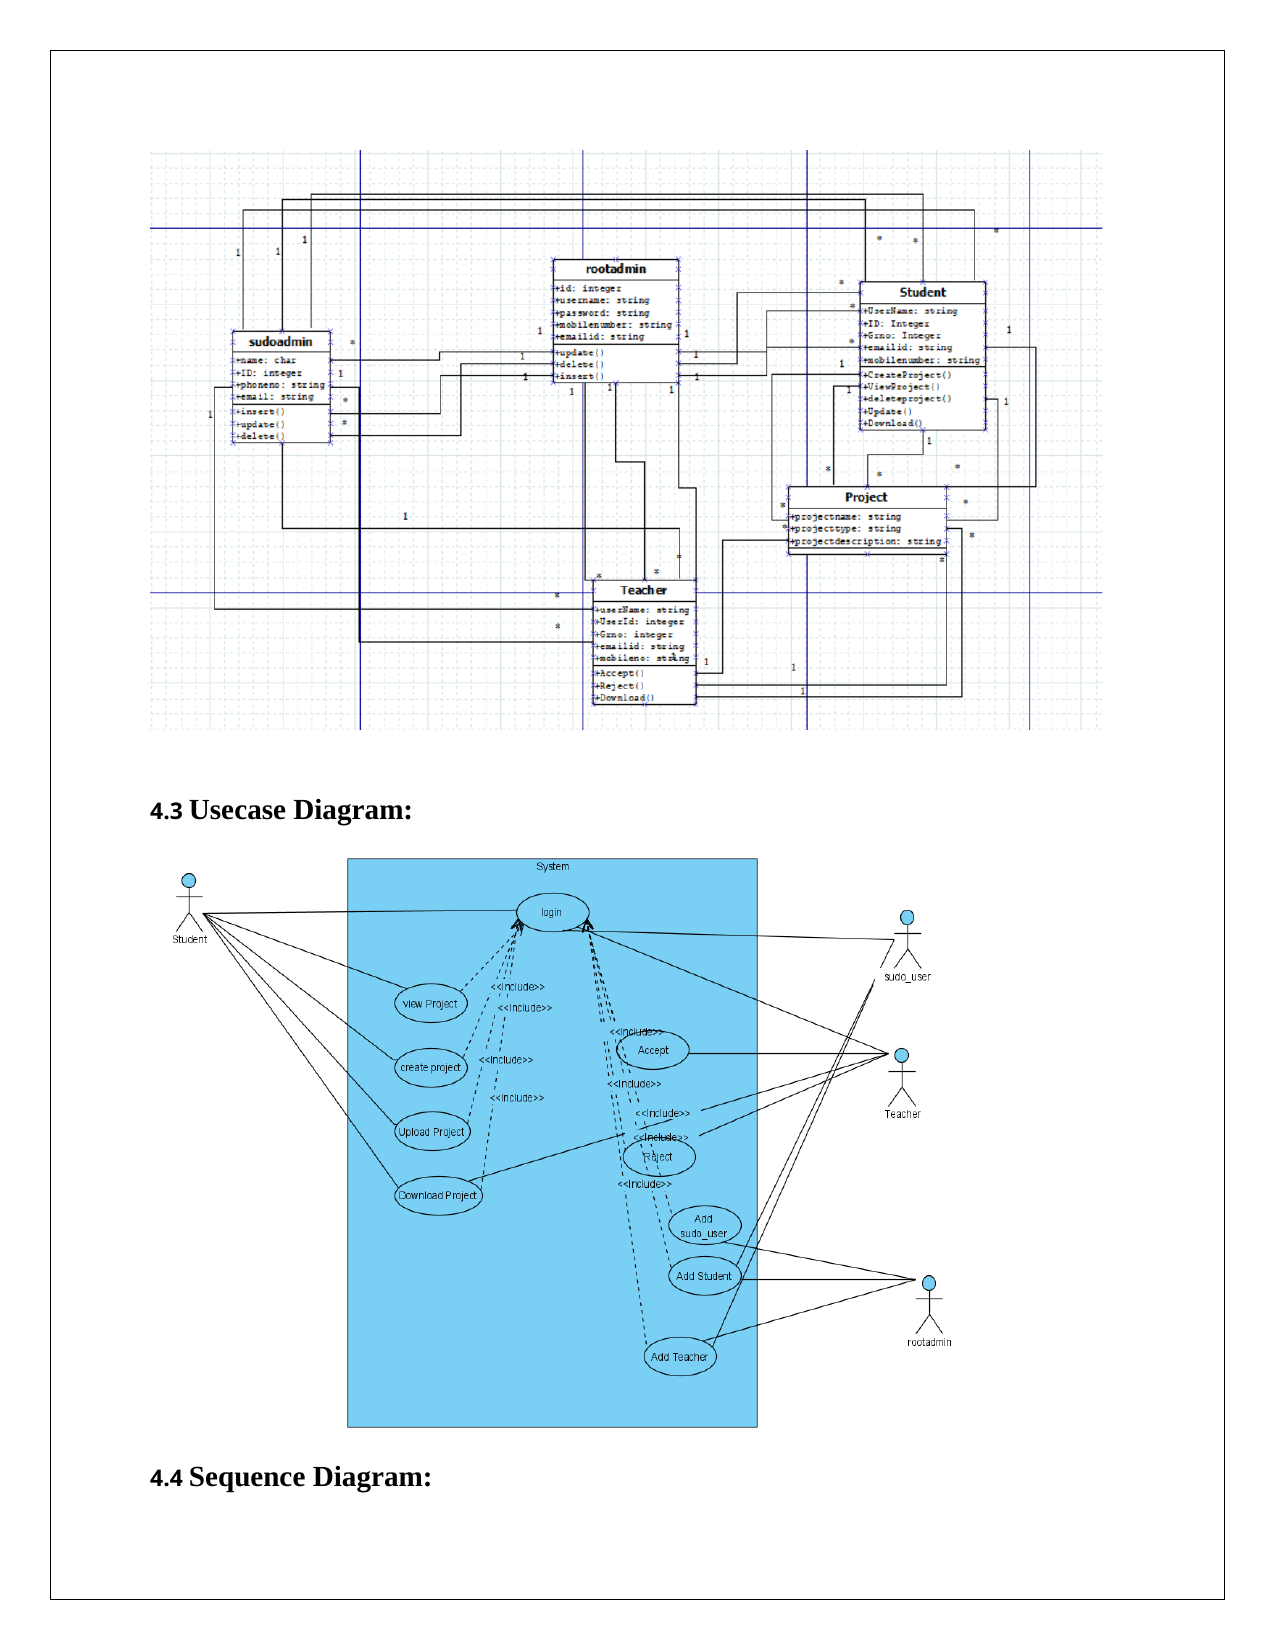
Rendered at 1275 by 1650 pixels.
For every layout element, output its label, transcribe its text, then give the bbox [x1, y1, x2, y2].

picture [150, 150, 1103, 730]
picture [150, 845, 1021, 1441]
text 4.3 Usecase Diagram: [150, 792, 1125, 826]
text 4.4 Sequence Diagram: [150, 1459, 1125, 1493]
